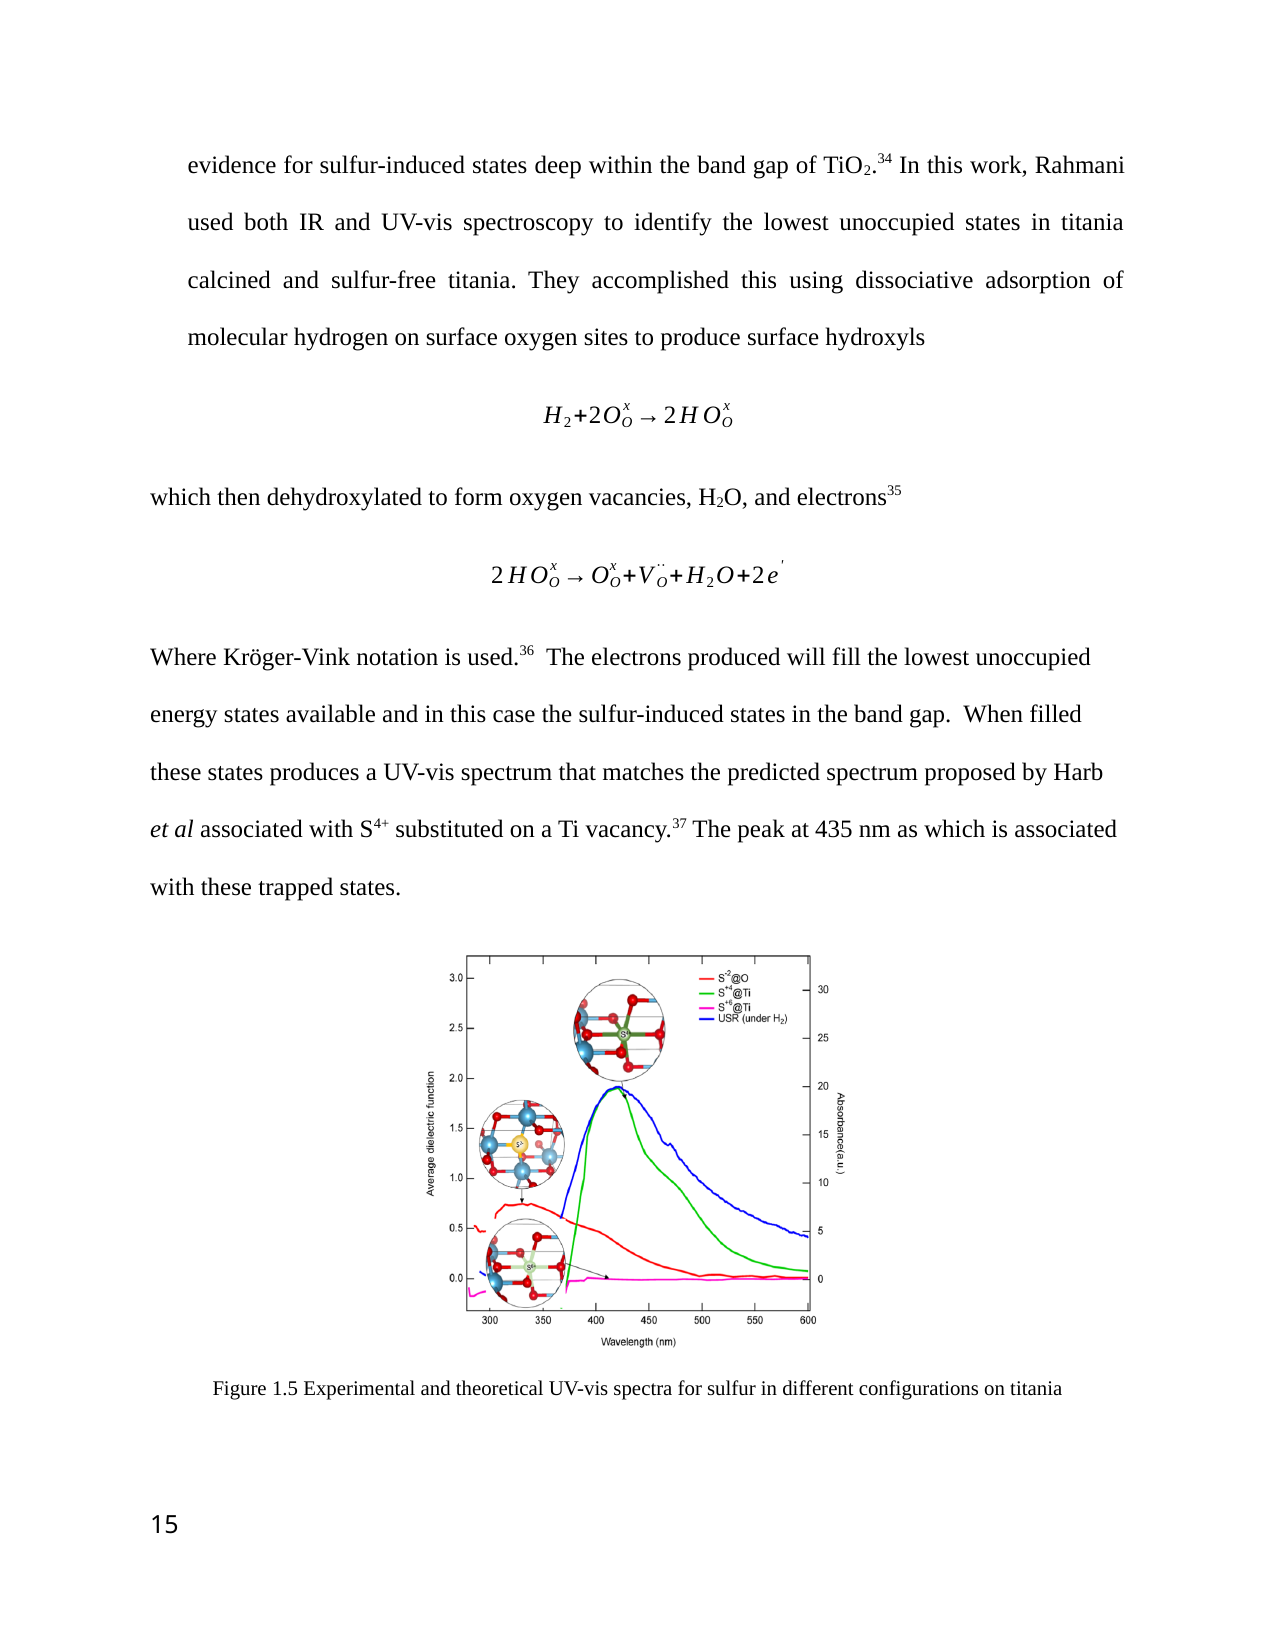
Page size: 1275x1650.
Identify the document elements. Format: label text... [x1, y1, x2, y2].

text Figure 1.5 Experimental and theoretical UV-vis spectra for sulfur in different configurations on titania [150, 1376, 1125, 1400]
picture [388, 946, 888, 1354]
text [187, 150, 1125, 351]
text which then dehydroxylated to form oxygen vacancies, H2O, and electrons35 [150, 482, 1125, 511]
text Where Kröger-Vink notation is used.36 The electrons produced will fill the lowest unoccupied energy states available and in this case the sulfur-induced states in the band gap. When filled these states produces a UV-vis spectrum that matches the predicted spectrum proposed by Harb et al associated with S4+ substituted on a Ti vacancy.37 The peak at 435 nm as which is associated with these trapped states. [150, 642, 1125, 901]
